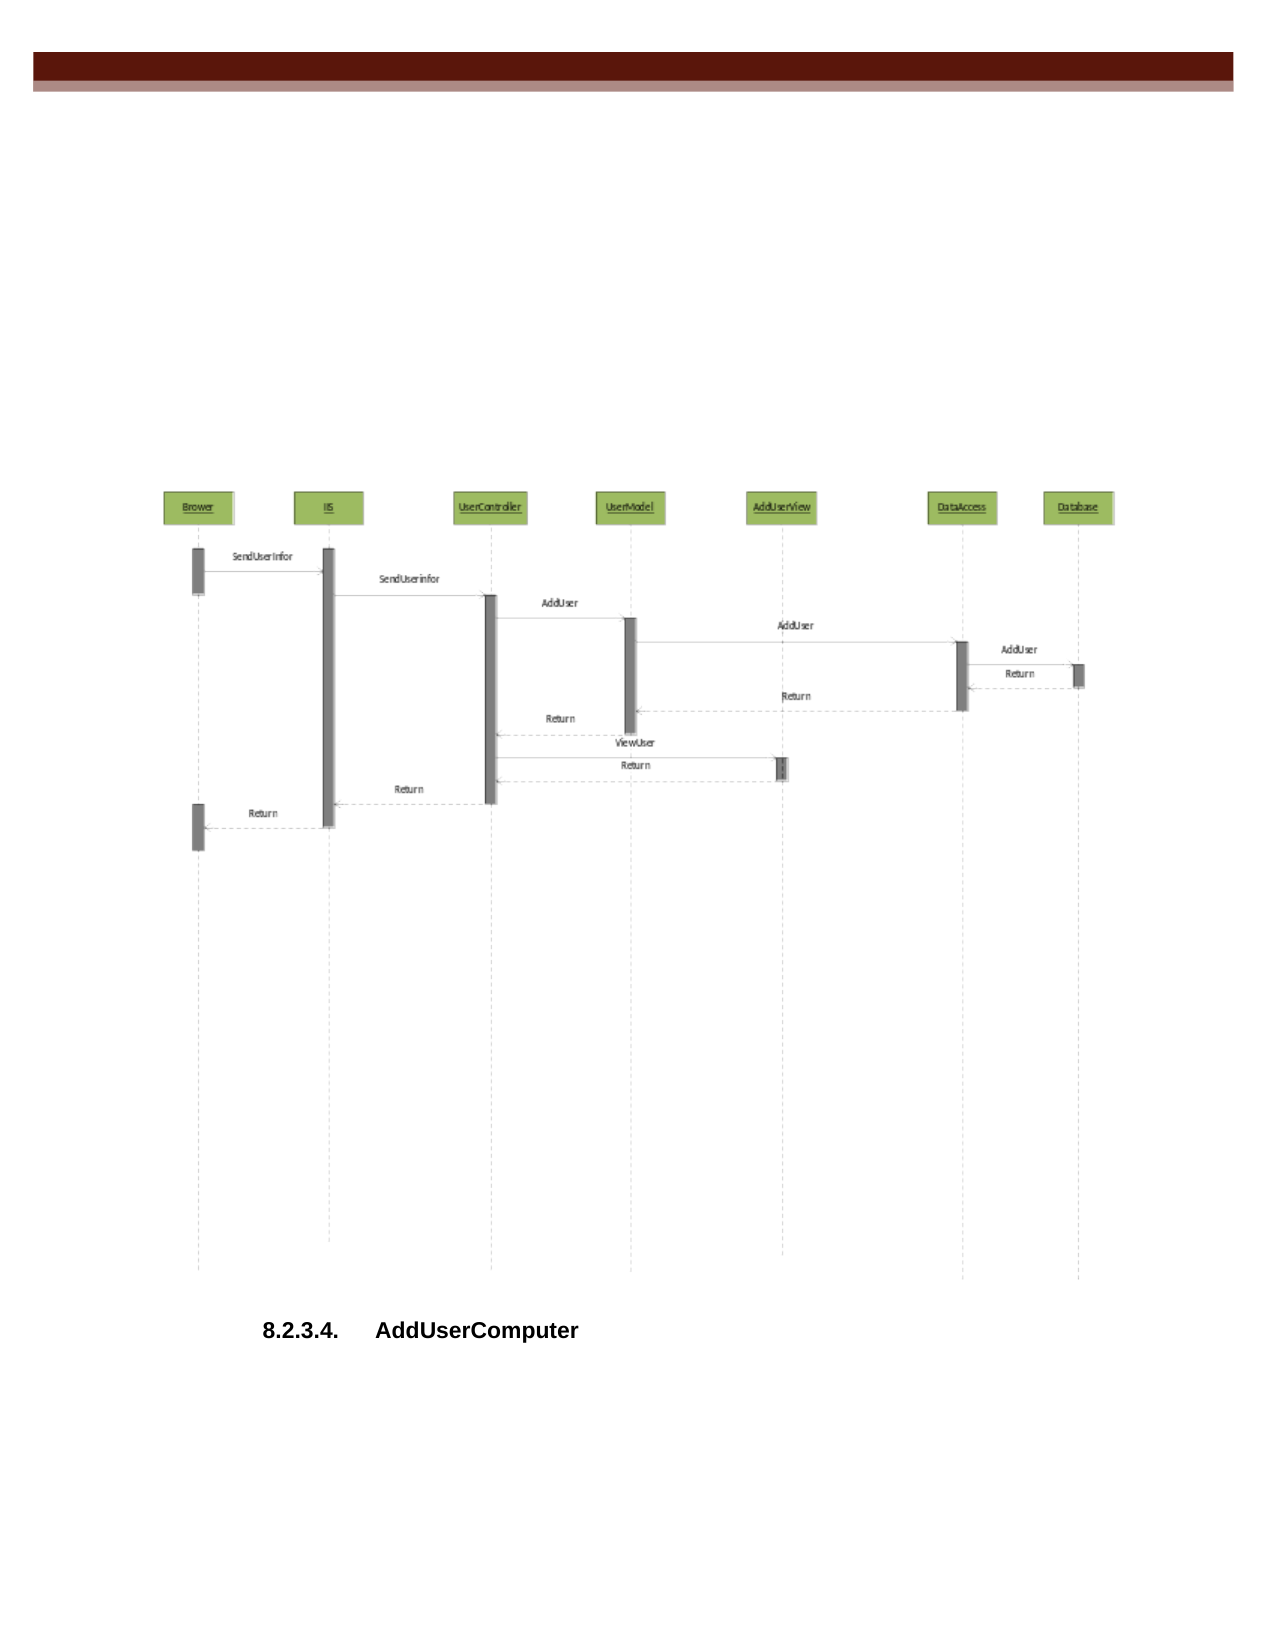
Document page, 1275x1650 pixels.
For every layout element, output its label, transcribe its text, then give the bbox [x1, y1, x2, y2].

list AddUserComputer [262, 1317, 1125, 1343]
